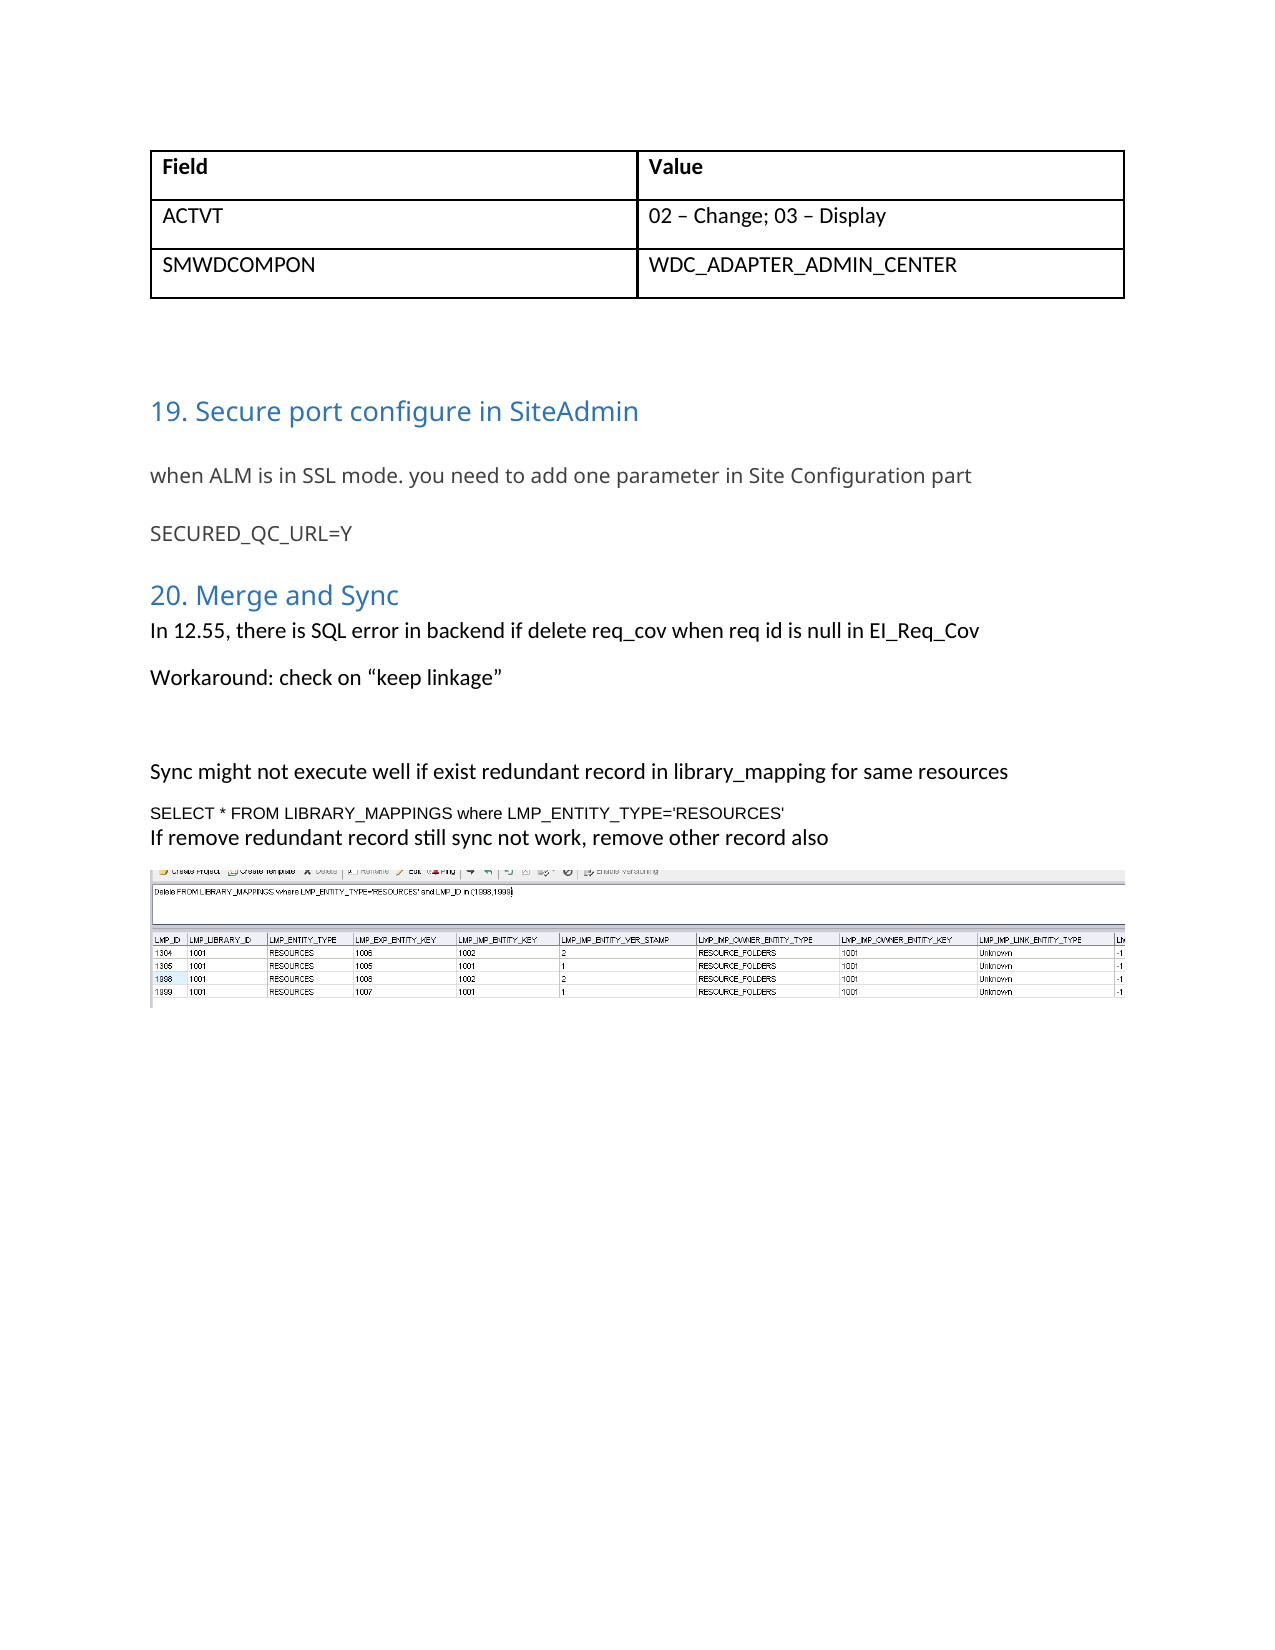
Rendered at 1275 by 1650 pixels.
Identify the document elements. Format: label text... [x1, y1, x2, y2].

table_header Value [639, 152, 1123, 199]
table_header Field [152, 152, 636, 199]
text SELECT * FROM LIBRARY_MAPPINGS where LMP_ENTITY_TYPE='RESOURCES' [150, 804, 1125, 823]
table_cell SMWDCOMPON [152, 250, 636, 297]
table_cell WDC_ADAPTER_ADMIN_CENTER [639, 250, 1123, 297]
text If remove redundant record still sync not work, remove other record also [150, 823, 1125, 851]
text Workaround: check on “keep linkage” [150, 663, 1125, 691]
table_cell ACTVT [152, 201, 636, 248]
subtitle 20. Merge and Sync [150, 577, 1125, 613]
table_cell 02 – Change; 03 – Display [639, 201, 1123, 248]
subtitle 19. Secure port configure in SiteAdmin [150, 392, 1125, 429]
picture [150, 870, 1125, 1008]
text when ALM is in SSL mode. you need to add one parameter in Site Configuration part [150, 461, 1125, 490]
text Sync might not execute well if exist redundant record in library_mapping for same resources [150, 757, 1125, 785]
text SECURED_QC_URL=Y [150, 519, 1125, 547]
text In 12.55, there is SQL error in backend if delete req_cov when req id is null in EI_Req_Cov [150, 616, 1125, 644]
